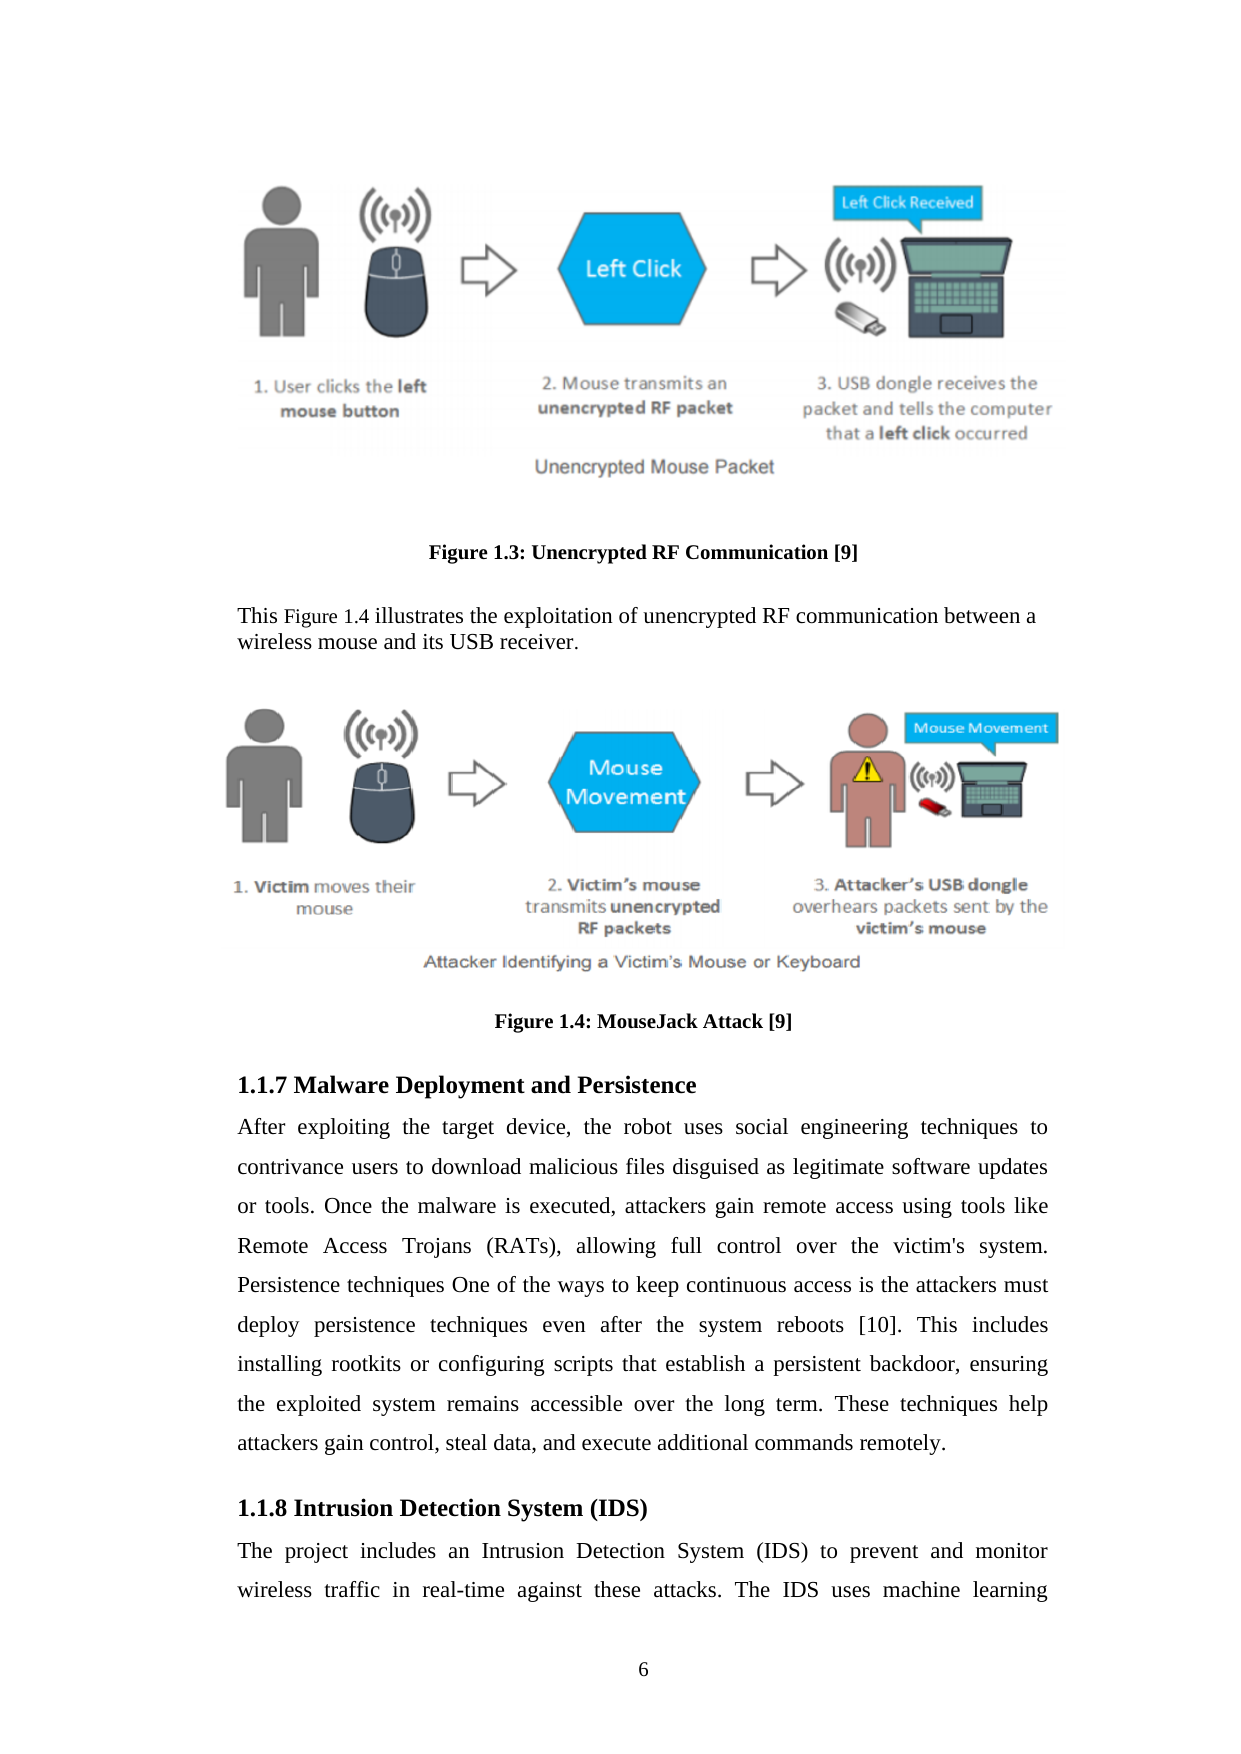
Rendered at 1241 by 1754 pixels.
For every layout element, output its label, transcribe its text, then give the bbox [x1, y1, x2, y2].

text After exploiting the target device, the robot uses social engineering techniques to contrivance users to download malicious files disguised as legitimate software updates or tools. Once the malware is executed, attackers gain remote access using tools like Remote Access Trojans (RATs), allowing full control over the victim's system. Persistence techniques One of the ways to keep continuous access is the attackers must deploy persistence techniques even after the system reboots [10]. This includes installing rootkits or configuring scripts that establish a persistent backdoor, ensuring the exploited system remains accessible over the long term. These techniques help attackers gain control, steal data, and execute additional commands remotely. [237, 1113, 1050, 1455]
text Figure ‎1.4: MouseJack Attack [237, 1009, 1050, 1033]
picture [171, 678, 1150, 1009]
text Figure ‎1.3: Unencrypted RF Communication [237, 540, 1050, 564]
text wireless mouse and its USB receiver. [237, 628, 1050, 655]
picture [124, 150, 1196, 528]
subtitle Malware Deployment and Persistence [237, 1070, 1050, 1099]
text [237, 1537, 1050, 1602]
text This Figure ‎1.4 illustrates the exploitation of unencrypted RF communication between a [237, 602, 1050, 628]
subtitle Intrusion Detection System (IDS) [237, 1493, 1050, 1522]
